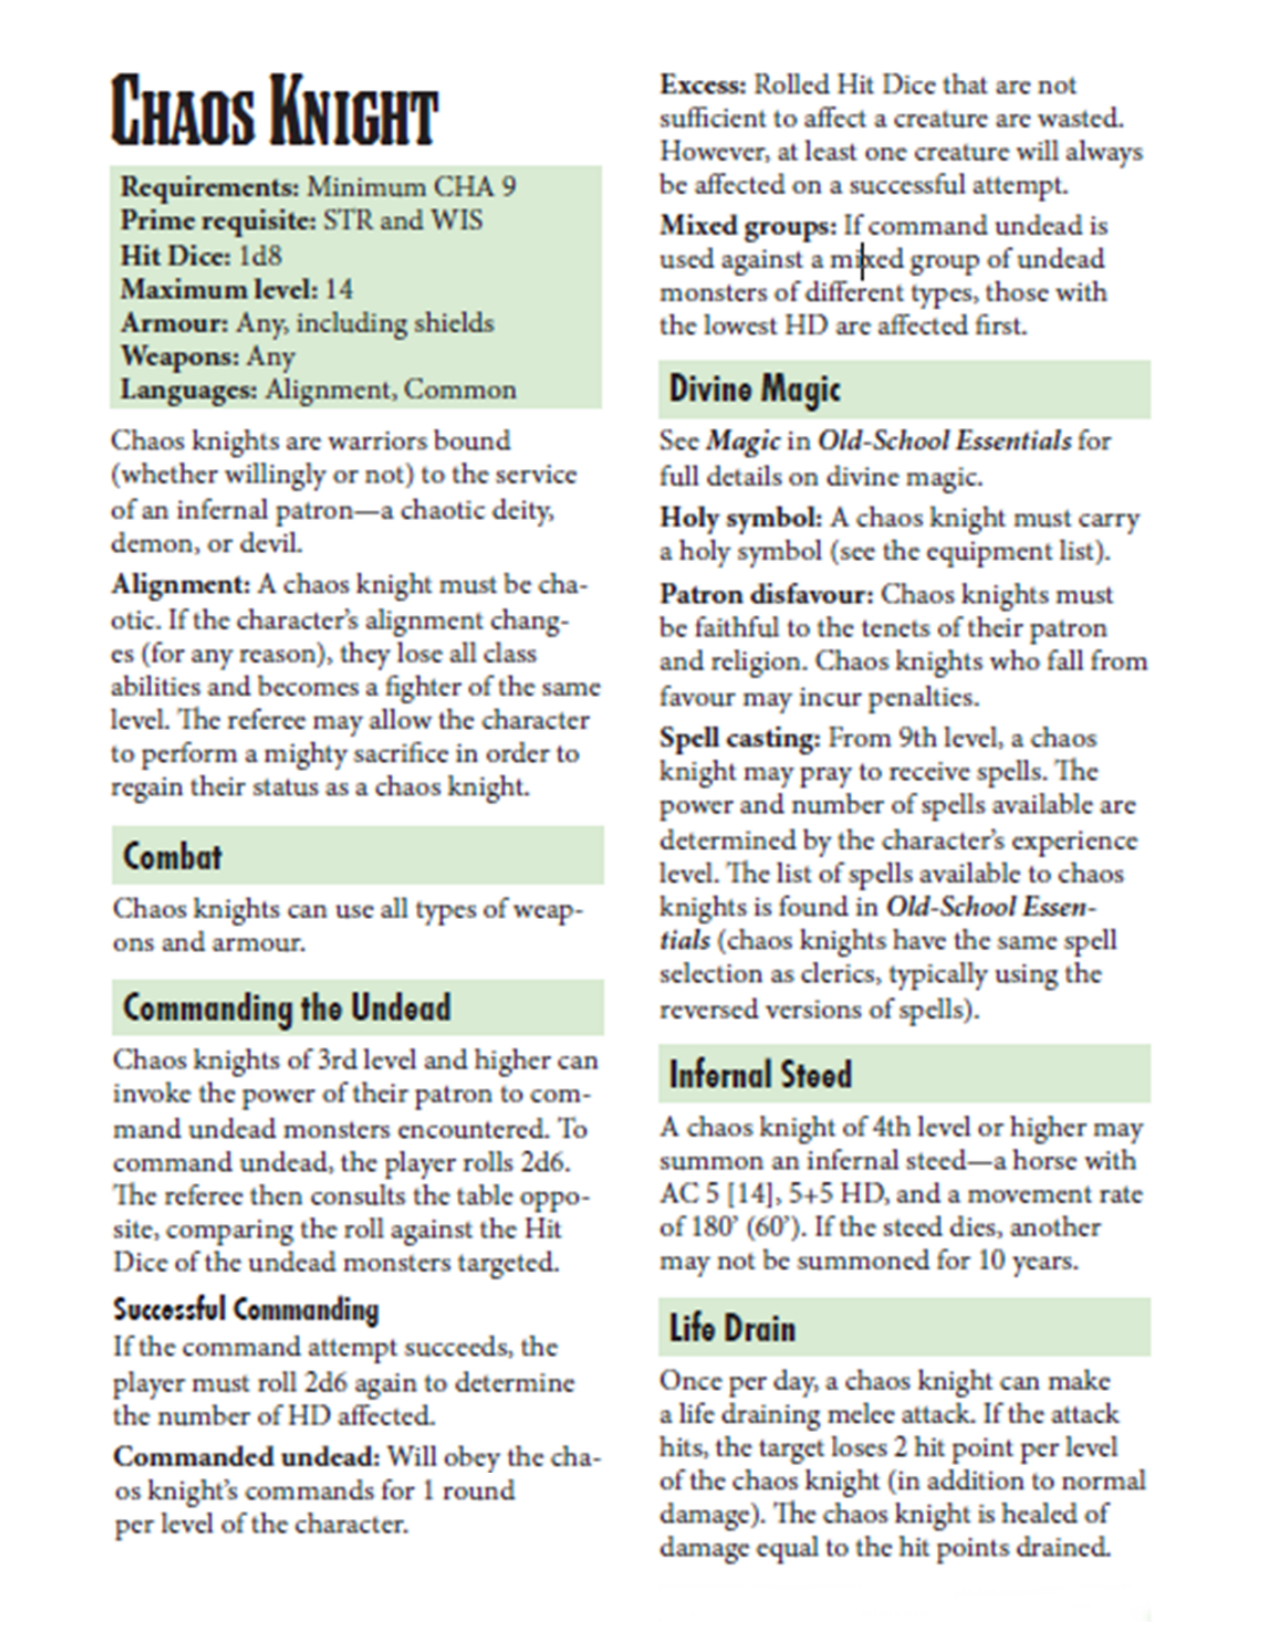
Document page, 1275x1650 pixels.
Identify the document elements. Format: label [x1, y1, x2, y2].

picture [80, 37, 1186, 1622]
